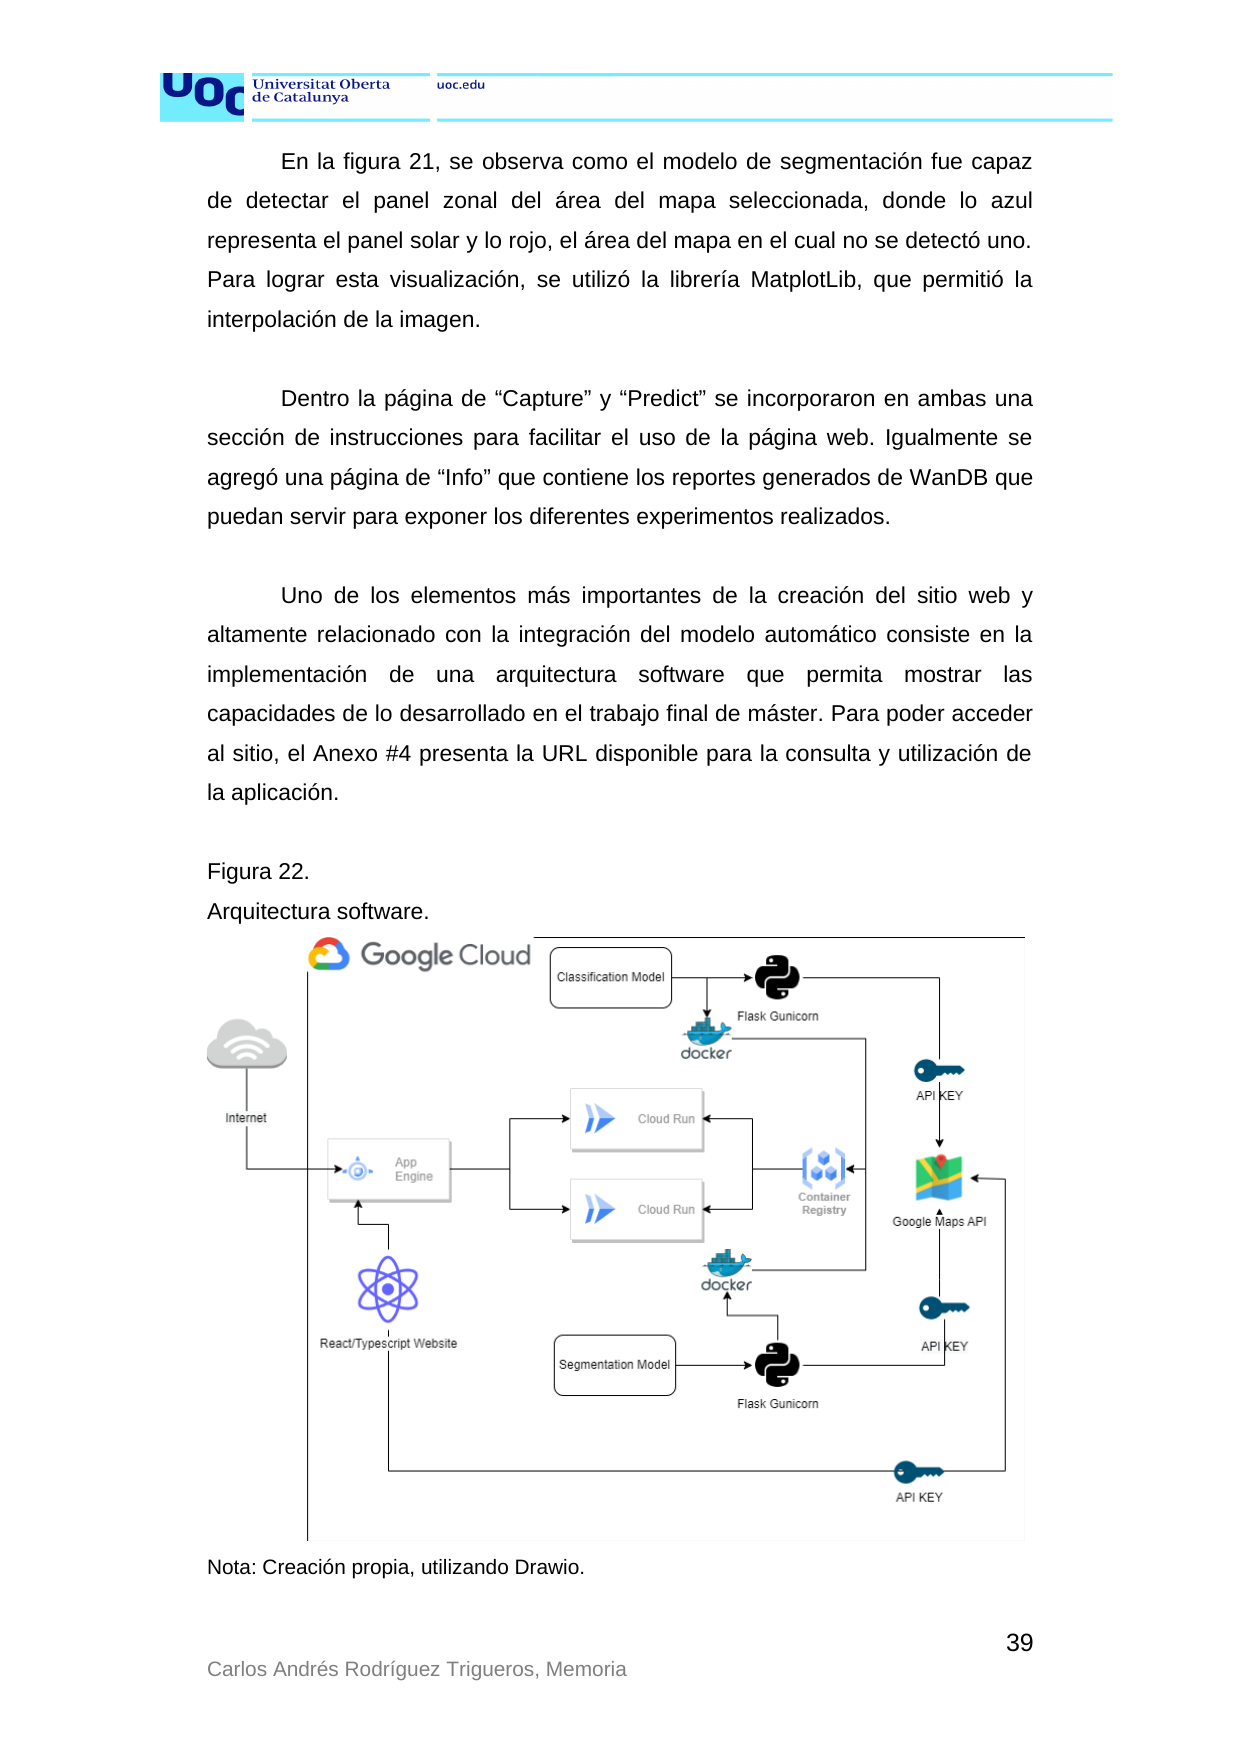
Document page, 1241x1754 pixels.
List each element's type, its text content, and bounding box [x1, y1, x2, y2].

text Arquitectura software. [207, 898, 1033, 924]
text Figura 22. [207, 858, 1033, 885]
text Nota: Creación propia, utilizando Drawio. [207, 1555, 1033, 1579]
picture [159, 73, 1113, 124]
text En la figura 21, se observa como el modelo de segmentación fue capaz de detectar el panel zonal del área del mapa seleccionada, donde lo azul representa el panel solar y lo rojo, el área del mapa en el cual no se detectó uno. Para lograr esta visualización, se utilizó la librería MatplotLib, que permitió la interpolación de la imagen. [207, 148, 1033, 332]
text Dentro la página de “Capture” y “Predict” se incorporaron en ambas una sección de instrucciones para facilitar el uso de la página web. Igualmente se agregó una página de “Info” que contiene los reportes generados de WanDB que puedan servir para exponer los diferentes experimentos realizados. [207, 384, 1033, 529]
text Uno de los elementos más importantes de la creación del sitio web y altamente relacionado con la integración del modelo automático consiste en la implementación de una arquitectura software que permita mostrar las capacidades de lo desarrollado en el trabajo final de máster. Para poder acceder al sitio, el Anexo #4 presenta la URL disponible para la consulta y utilización de la aplicación. [207, 582, 1033, 806]
